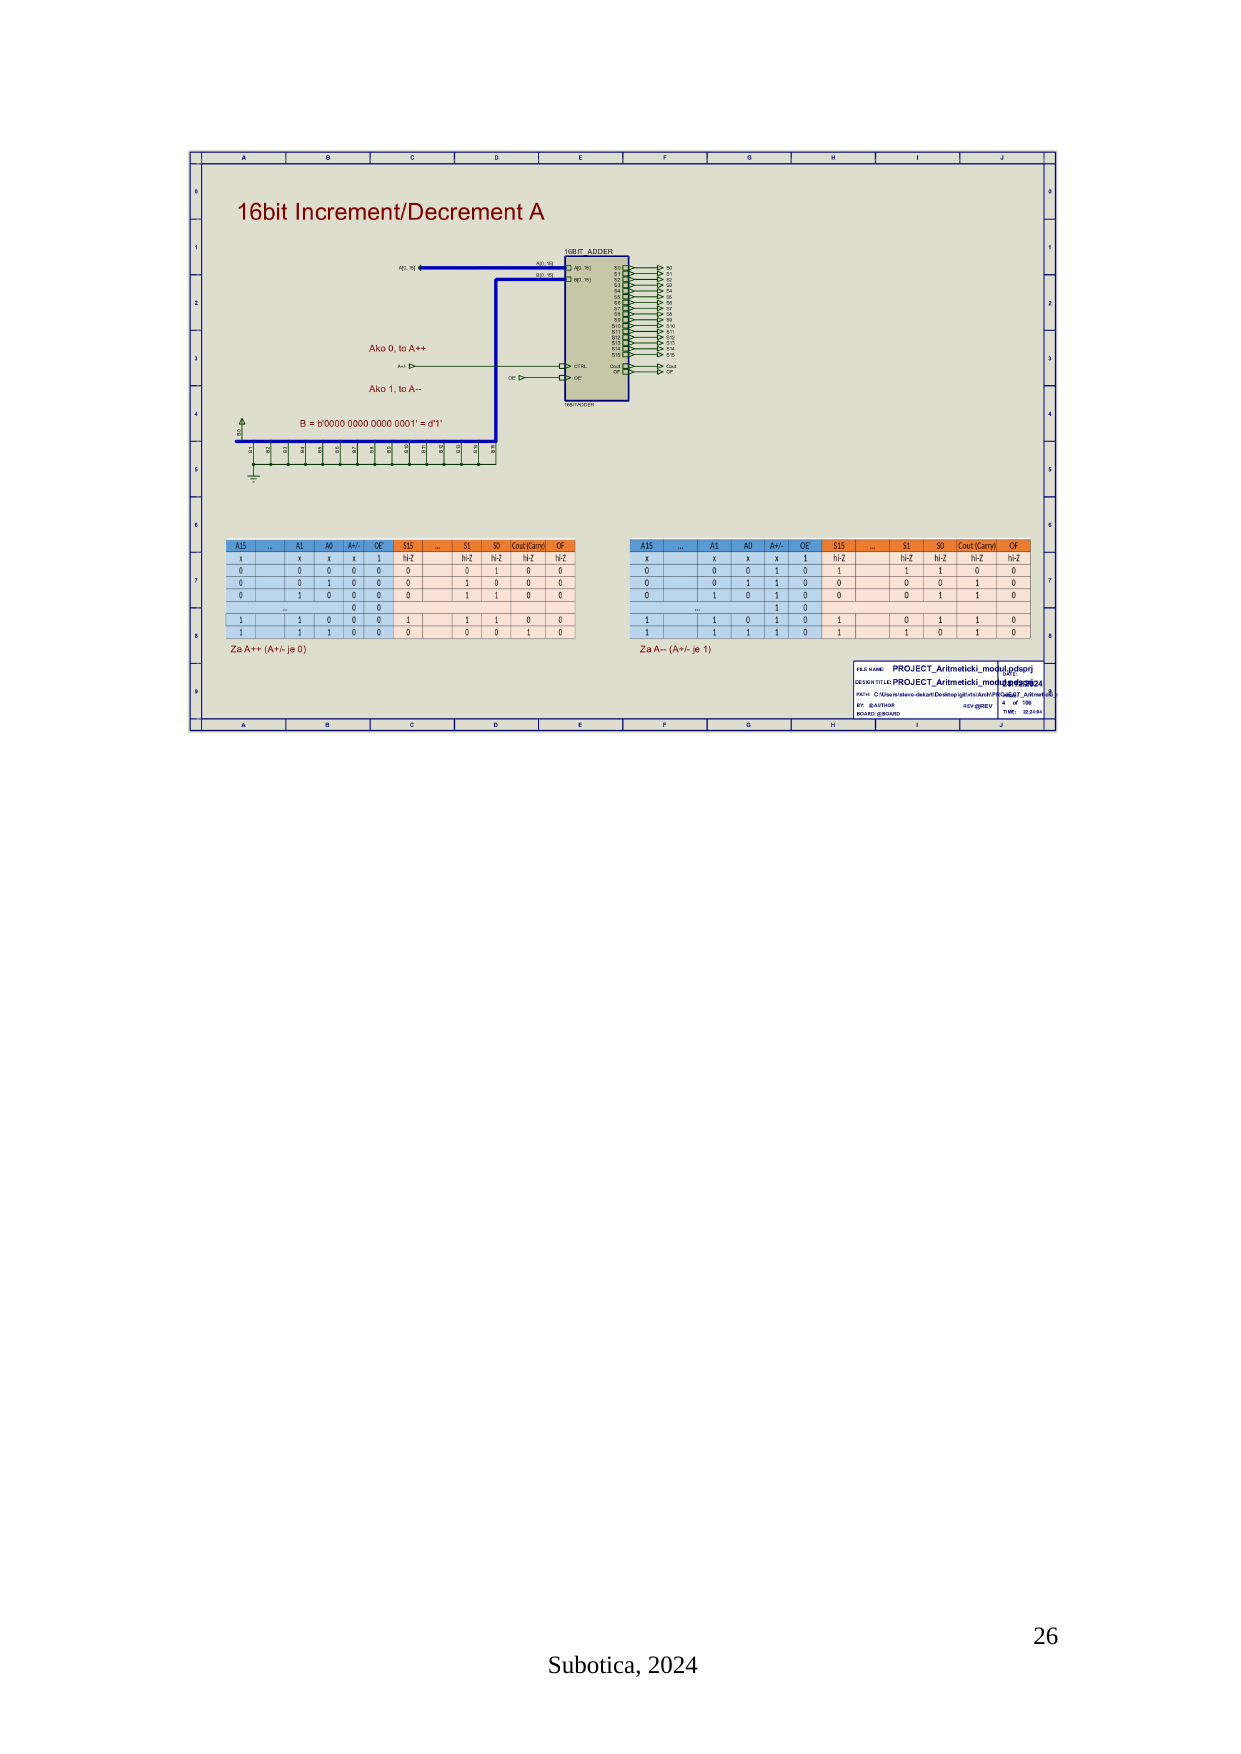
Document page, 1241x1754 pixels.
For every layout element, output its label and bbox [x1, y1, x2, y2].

picture [187, 150, 1058, 733]
